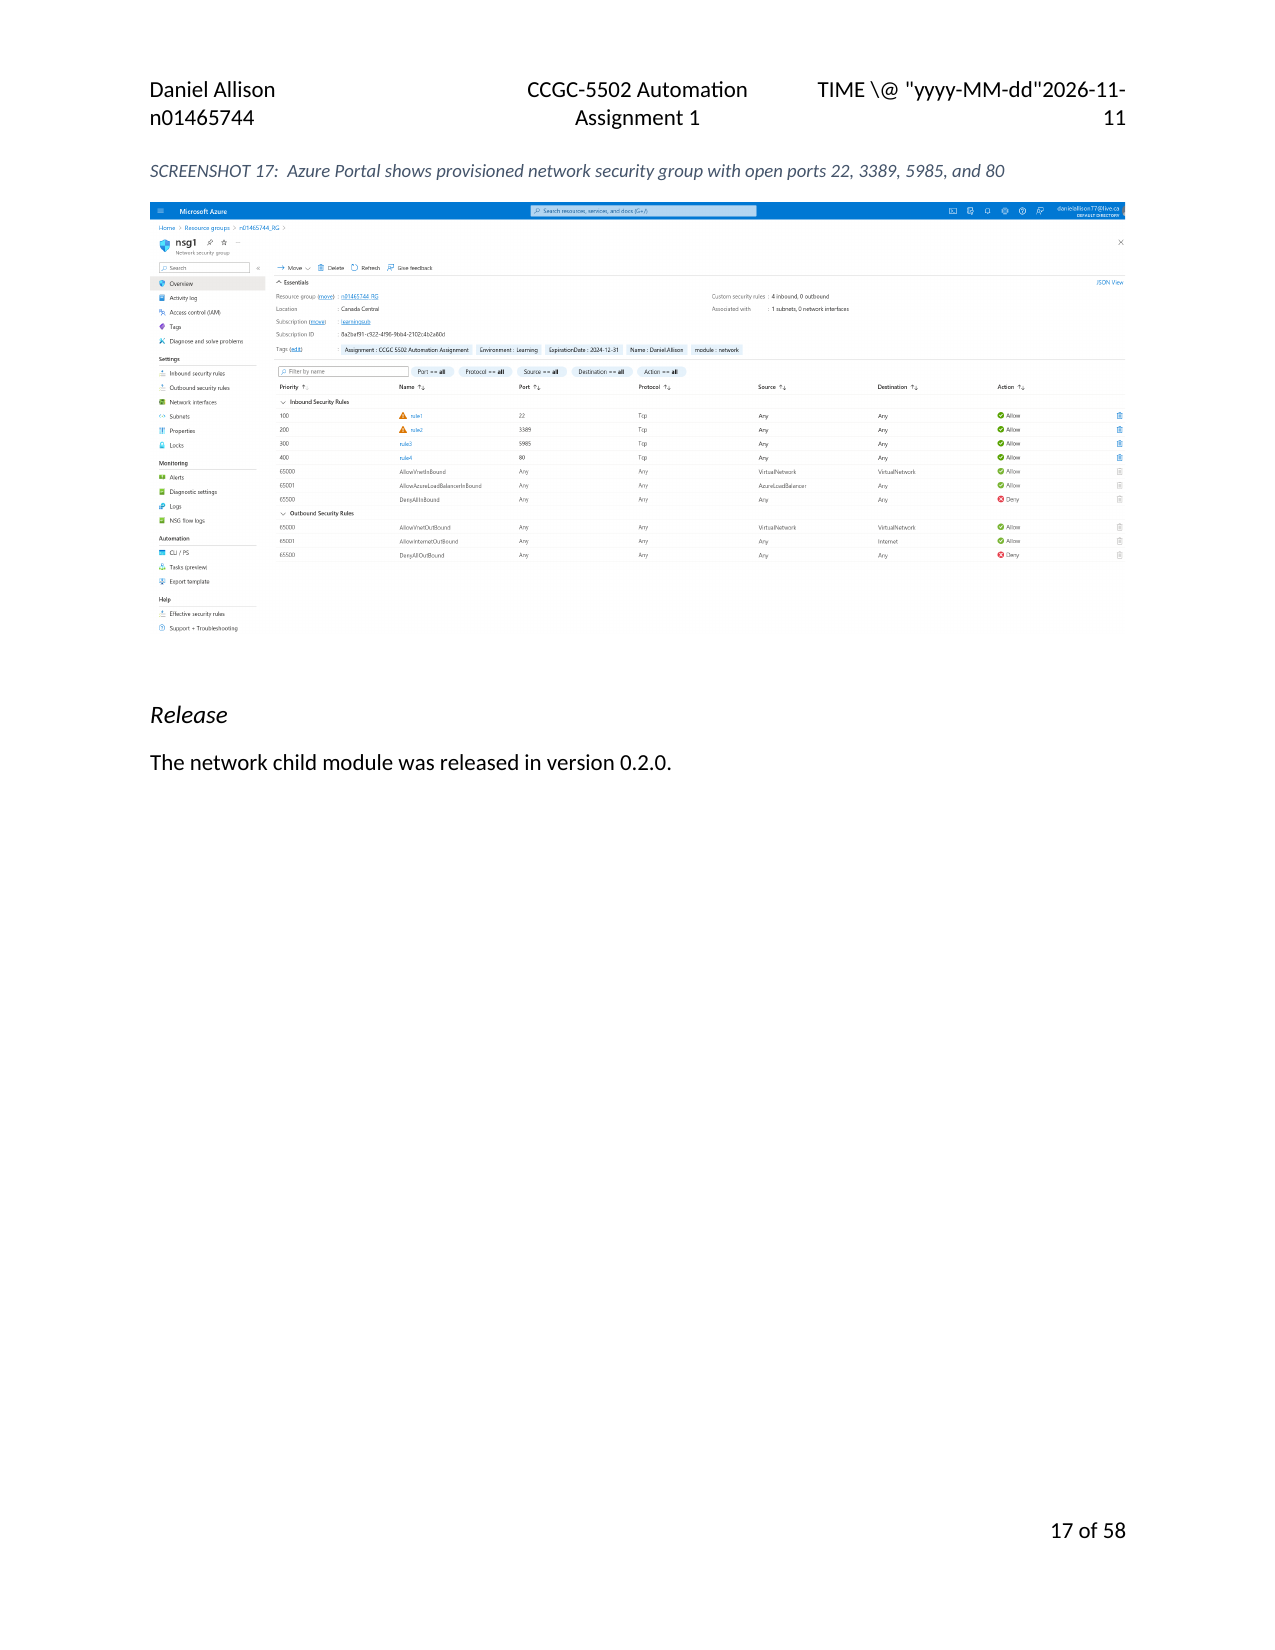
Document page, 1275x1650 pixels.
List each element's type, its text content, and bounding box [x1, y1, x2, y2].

text SCREENSHOT 17: Azure Portal shows provisioned network security group with open ports 22, 3389, 5985, and 80 [150, 159, 1125, 182]
subtitle Release [150, 699, 1125, 729]
picture [150, 202, 1125, 634]
text The network child module was released in version 0.2.0. [150, 748, 1125, 777]
